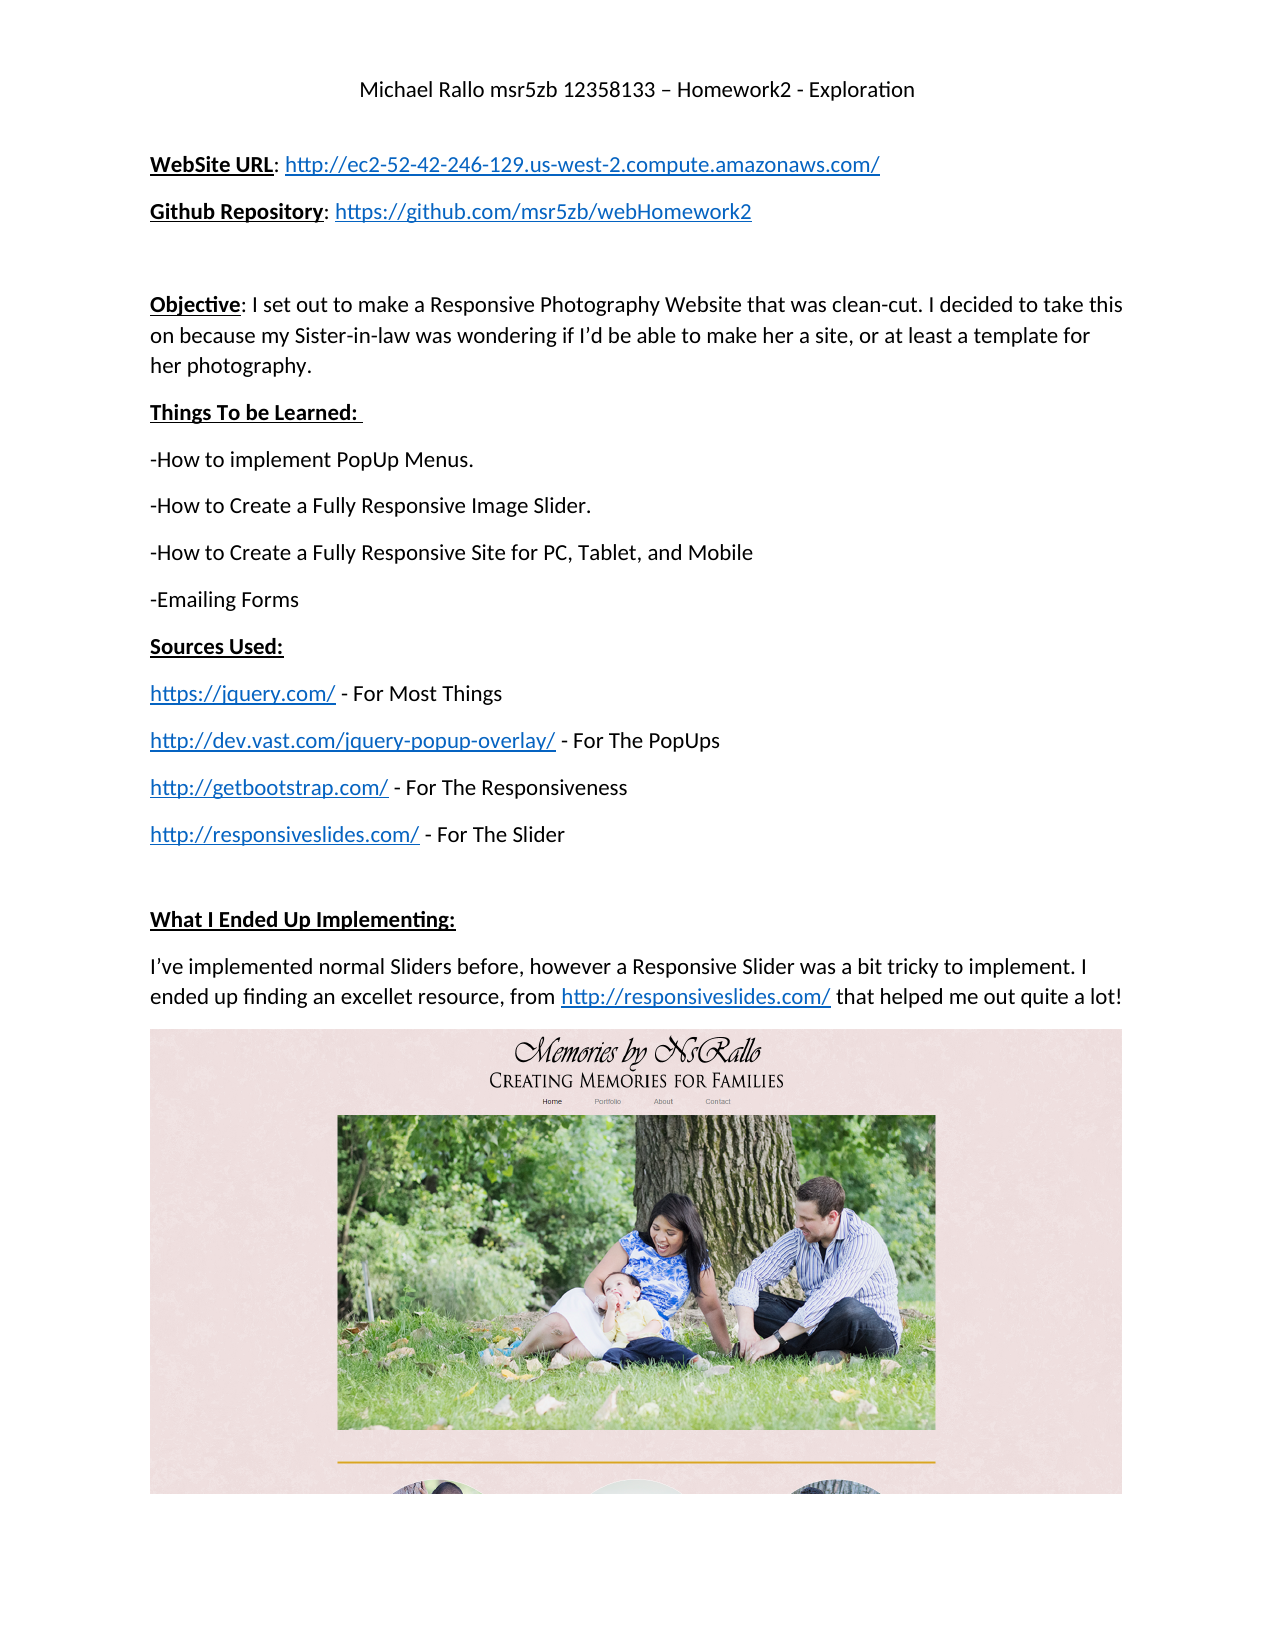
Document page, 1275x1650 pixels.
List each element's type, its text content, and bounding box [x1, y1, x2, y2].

text What I Ended Up Implementing: [150, 905, 1125, 933]
text -How to implement PopUp Menus. [150, 445, 1125, 473]
text -How to Create a Fully Responsive Image Slider. [150, 492, 1125, 520]
text https://jquery.com/ - For Most Things [150, 679, 1125, 707]
text http://dev.vast.com/jquery-popup-overlay/ - For The PopUps [150, 726, 1125, 754]
text http://responsiveslides.com/ - For The Slider [150, 820, 1125, 848]
text WebSite URL: http://ec2-52-42-246-129.us-west-2.compute.amazonaws.com/ [150, 150, 1125, 178]
text Things To be Learned: [150, 398, 1125, 426]
text http://getbootstrap.com/ - For The Responsiveness [150, 773, 1125, 801]
text -How to Create a Fully Responsive Site for PC, Tablet, and Mobile [150, 538, 1125, 567]
text Objective: I set out to make a Responsive Photography Website that was clean-cut. I decided to take this on because my Sister-in-law was wondering if I’d be able to make her a site, or at least a template for her photography. [150, 291, 1125, 379]
picture [150, 1029, 1122, 1494]
text I’ve implemented normal Sliders before, however a Responsive Slider was a bit tricky to implement. I ended up finding an excellet resource, from http://responsiveslides.com/ that helped me out quite a lot! [150, 952, 1125, 1010]
text Github Repository: https://github.com/msr5zb/webHomework2 [150, 197, 1125, 225]
text Sources Used: [150, 632, 1125, 660]
text -Emailing Forms [150, 585, 1125, 613]
